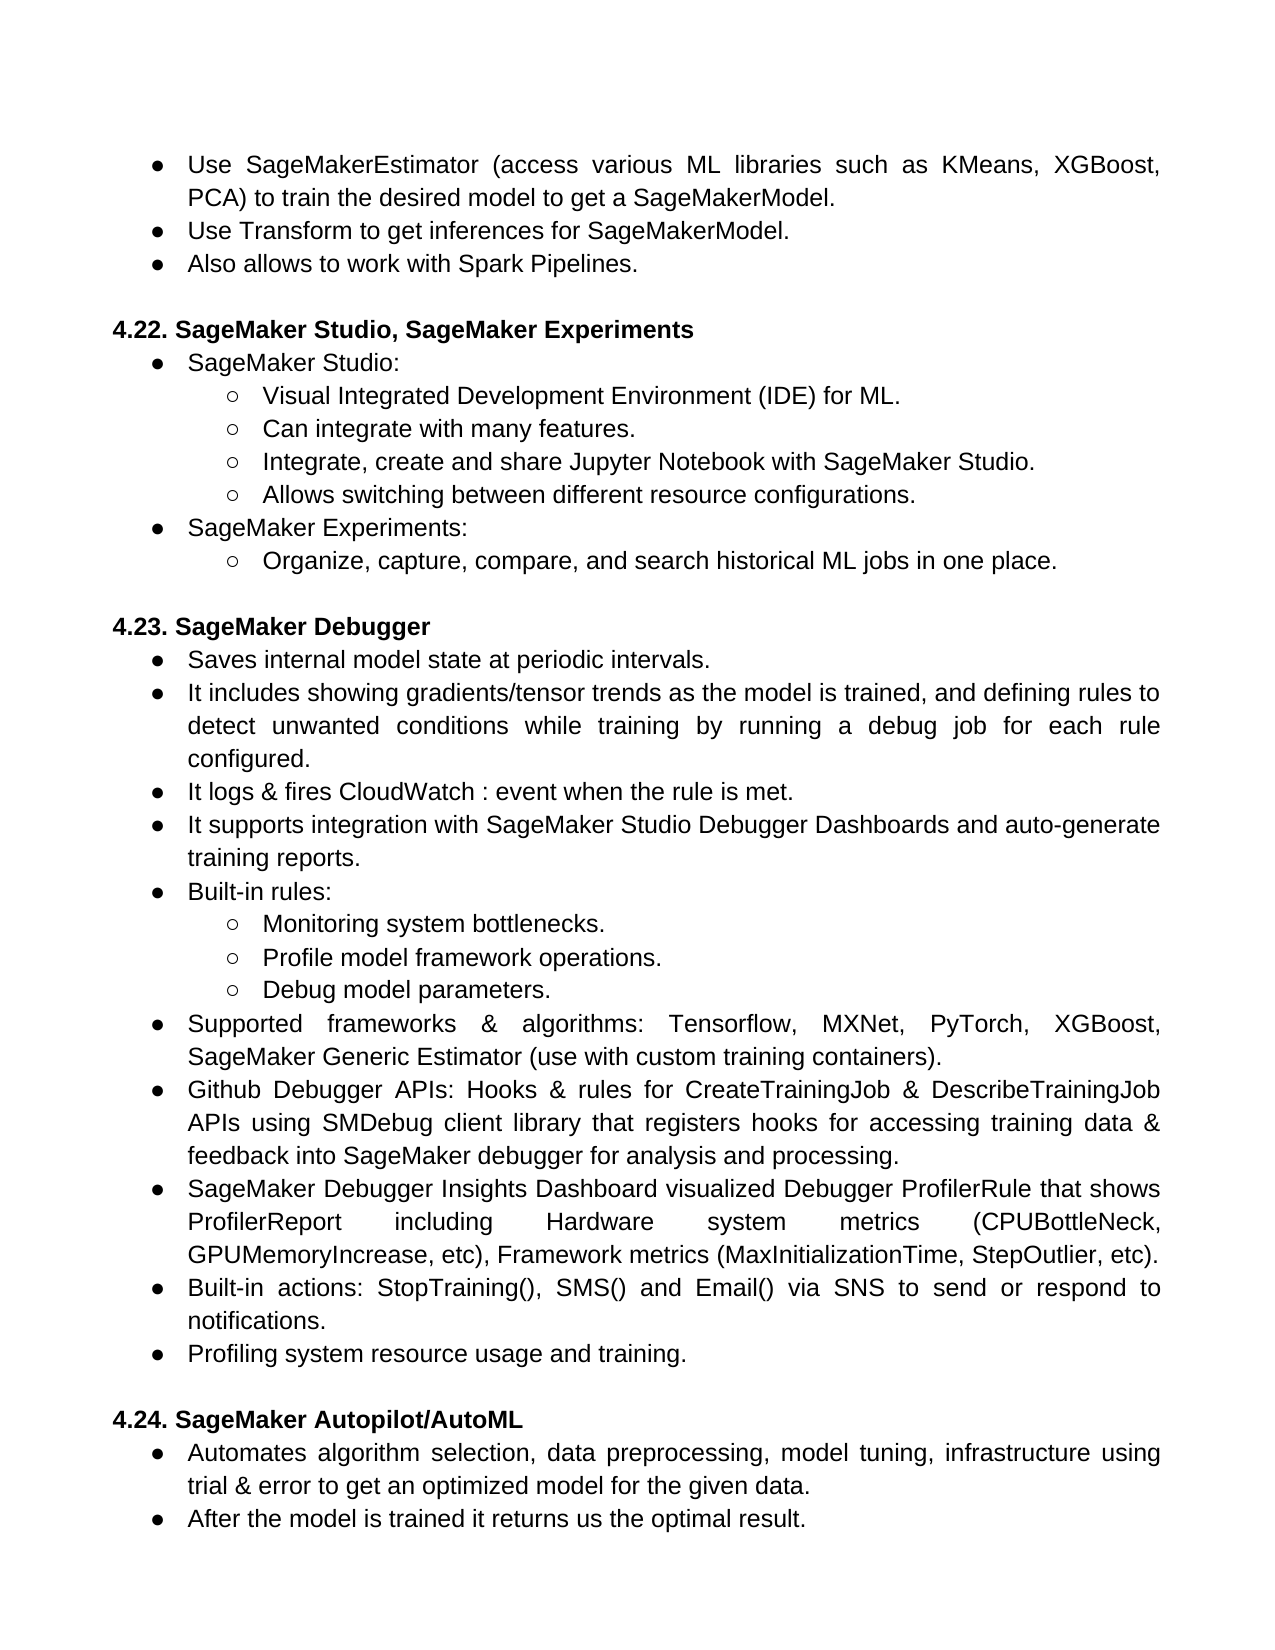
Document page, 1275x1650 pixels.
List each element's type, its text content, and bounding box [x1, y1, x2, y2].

text 4.24. SageMaker Autopilot/AutoML [112, 1405, 1162, 1433]
list Use SageMakerEstimator (access various ML libraries such as KMeans, XGBoost, PCA) to train the desired model to get a SageMakerModel. [150, 150, 1162, 212]
list Debug model parameters. [225, 976, 1162, 1004]
list Built-in rules: [150, 876, 1162, 905]
list Saves internal model state at periodic intervals. [150, 645, 1162, 674]
text 4.22. SageMaker Studio, SageMaker Experiments [112, 315, 1162, 344]
list Github Debugger APIs: Hooks & rules for CreateTrainingJob & DescribeTrainingJob APIs using SMDebug client library that registers hooks for accessing training data & feedback into SageMaker debugger for analysis and processing. [150, 1074, 1162, 1169]
list It supports integration with SageMaker Studio Debugger Dashboards and auto-generate training reports. [150, 810, 1162, 872]
list Can integrate with many features. [225, 414, 1162, 443]
list Integrate, create and share Jupyter Notebook with SageMaker Studio. [225, 447, 1162, 476]
list Visual Integrated Development Environment (IDE) for ML. [225, 381, 1162, 410]
list After the model is trained it returns us the optimal result. [150, 1504, 1162, 1533]
list Use Transform to get inferences for SageMakerModel. [150, 216, 1162, 245]
list Monitoring system bottlenecks. [225, 909, 1162, 938]
list Profile model framework operations. [225, 942, 1162, 971]
list Profiling system resource usage and training. [150, 1339, 1162, 1367]
list SageMaker Debugger Insights Dashboard visualized Debugger ProfilerRule that shows ProfilerReport including Hardware system metrics (CPUBottleNeck, GPUMemoryIncrease, etc), Framework metrics (MaxInitializationTime, StepOutlier, etc). [150, 1174, 1162, 1268]
text 4.23. SageMaker Debugger [112, 612, 1162, 641]
list Also allows to work with Spark Pipelines. [150, 249, 1162, 278]
list SageMaker Studio: [150, 348, 1162, 377]
list Built-in actions: StopTraining(), SMS() and Email() via SNS to send or respond to notifications. [150, 1273, 1162, 1334]
list It includes showing gradients/tensor trends as the model is trained, and defining rules to detect unwanted conditions while training by running a debug job for each rule configured. [150, 678, 1162, 773]
list It logs & fires CloudWatch : event when the rule is met. [150, 777, 1162, 806]
list Supported frameworks & algorithms: Tensorflow, MXNet, PyTorch, XGBoost, SageMaker Generic Estimator (use with custom training containers). [150, 1008, 1162, 1070]
list Automates algorithm selection, data preprocessing, model tuning, infrastructure using trial & error to get an optimized model for the given data. [150, 1438, 1162, 1499]
list SageMaker Experiments: [150, 513, 1162, 542]
list Allows switching between different resource configurations. [225, 480, 1162, 509]
list Organize, capture, compare, and search historical ML jobs in one place. [225, 546, 1162, 575]
